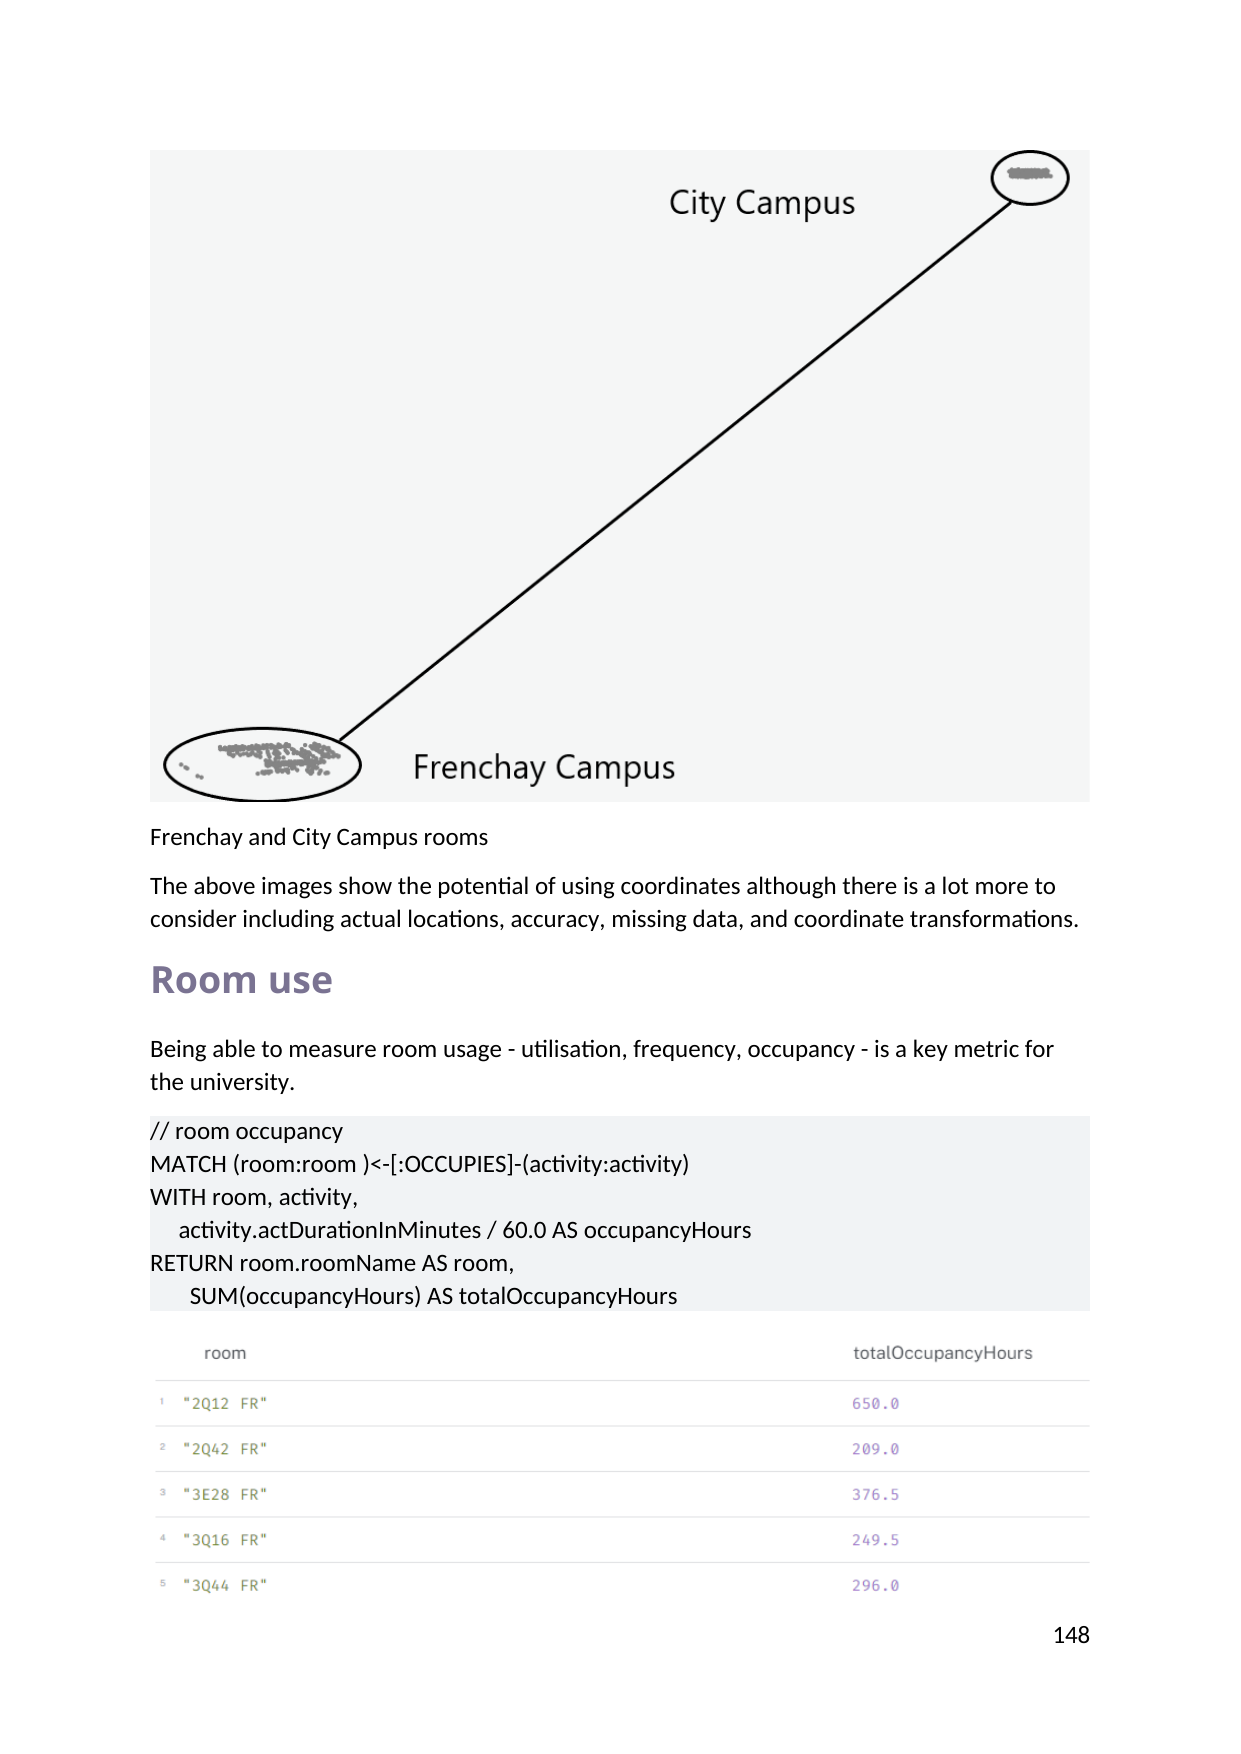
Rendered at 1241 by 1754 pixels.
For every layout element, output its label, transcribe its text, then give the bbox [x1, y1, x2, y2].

subtitle Room use [150, 953, 1090, 1004]
text Frenchay and City Campus rooms [150, 821, 1090, 851]
text The above images show the potential of using coordinates although there is a lot more to consider including actual locations, accuracy, missing data, and coordinate transformations. [150, 870, 1090, 934]
picture [150, 150, 1090, 802]
picture [150, 1329, 1090, 1603]
text // room occupancy MATCH (room:room )<-[:OCCUPIES]-(activity:activity) WITH room, activity, activity.actDurationInMinutes / 60.0 AS occupancyHours RETURN room.roomName AS room, SUM(occupancyHours) AS totalOccupancyHours [150, 1116, 1090, 1311]
text Being able to measure room usage - utilisation, frequency, occupancy - is a key metric for the university. [150, 1033, 1090, 1096]
